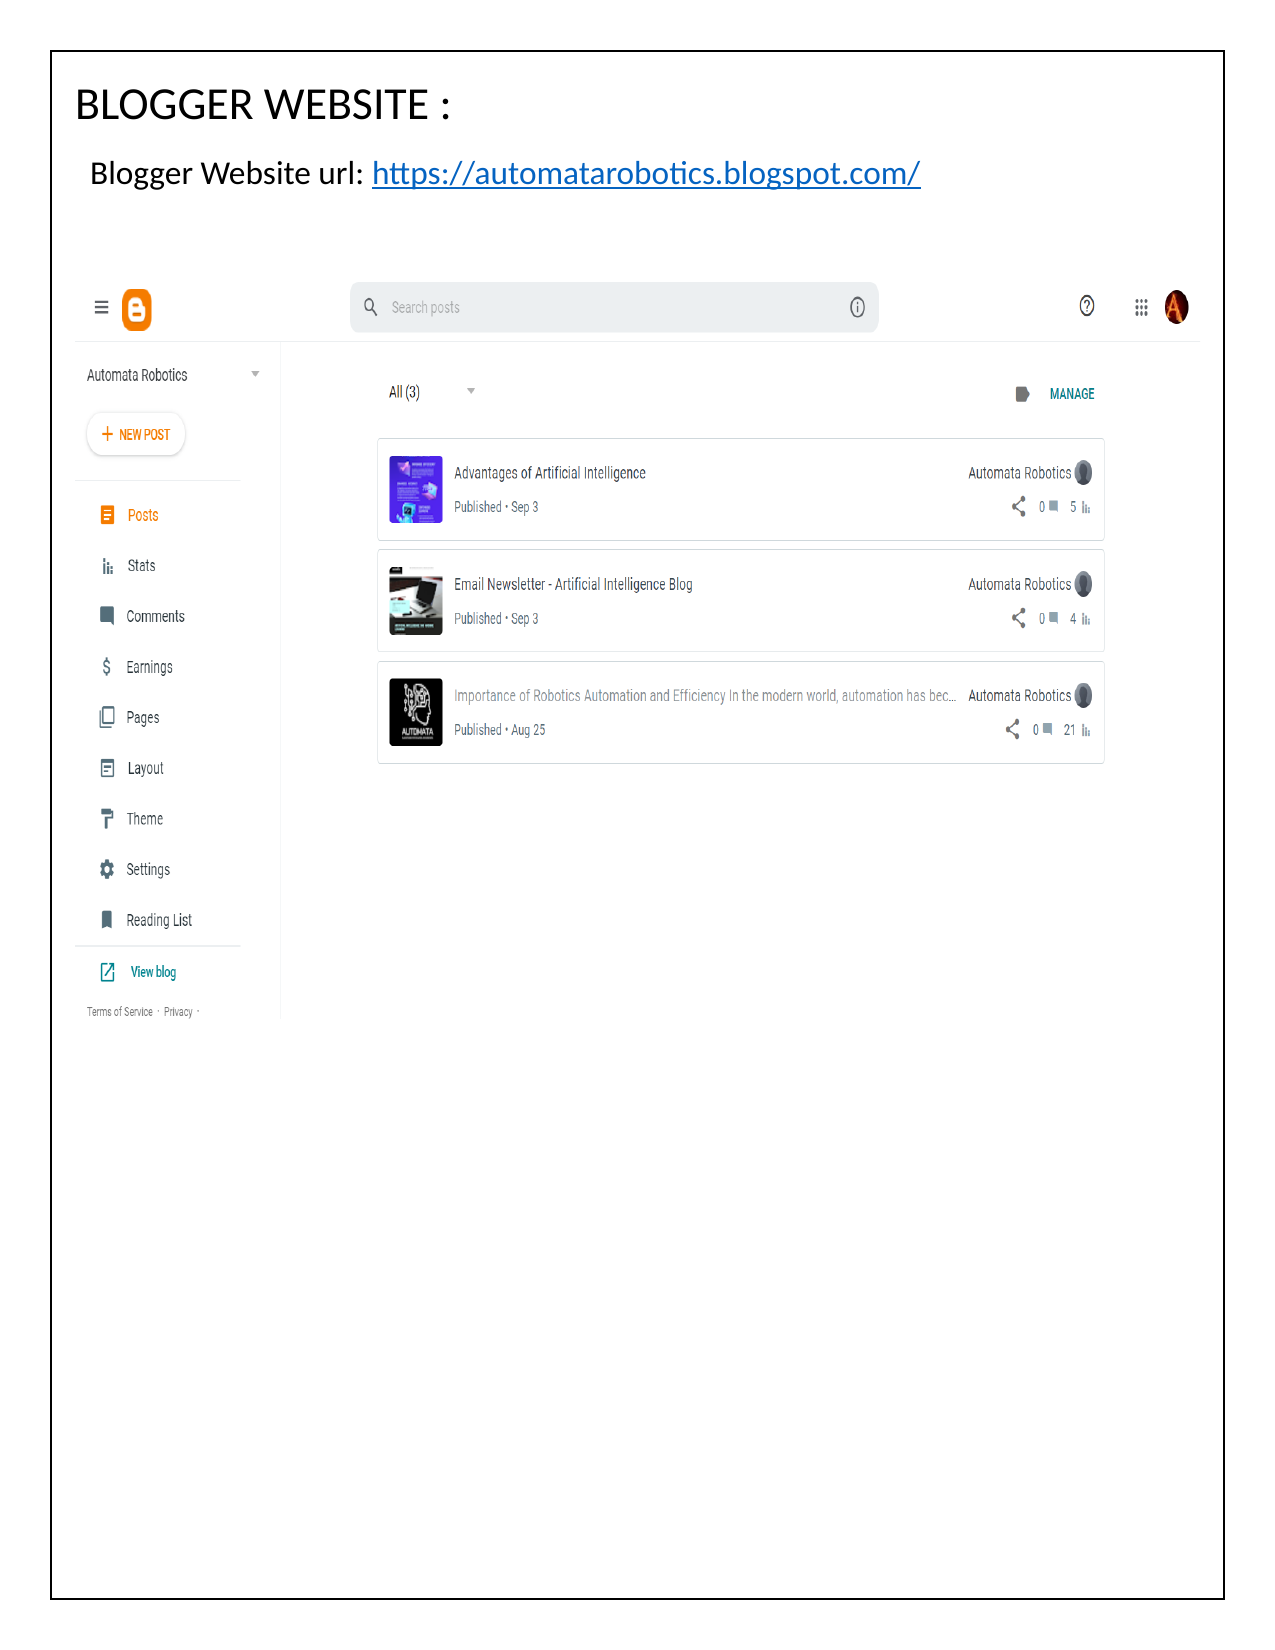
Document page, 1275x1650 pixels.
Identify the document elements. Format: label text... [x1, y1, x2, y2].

text Blogger Website url: https://automatarobotics.blogspot.com/ [75, 152, 1200, 193]
picture [75, 273, 1200, 1019]
text BLOGGER WEBSITE : [75, 75, 1200, 131]
